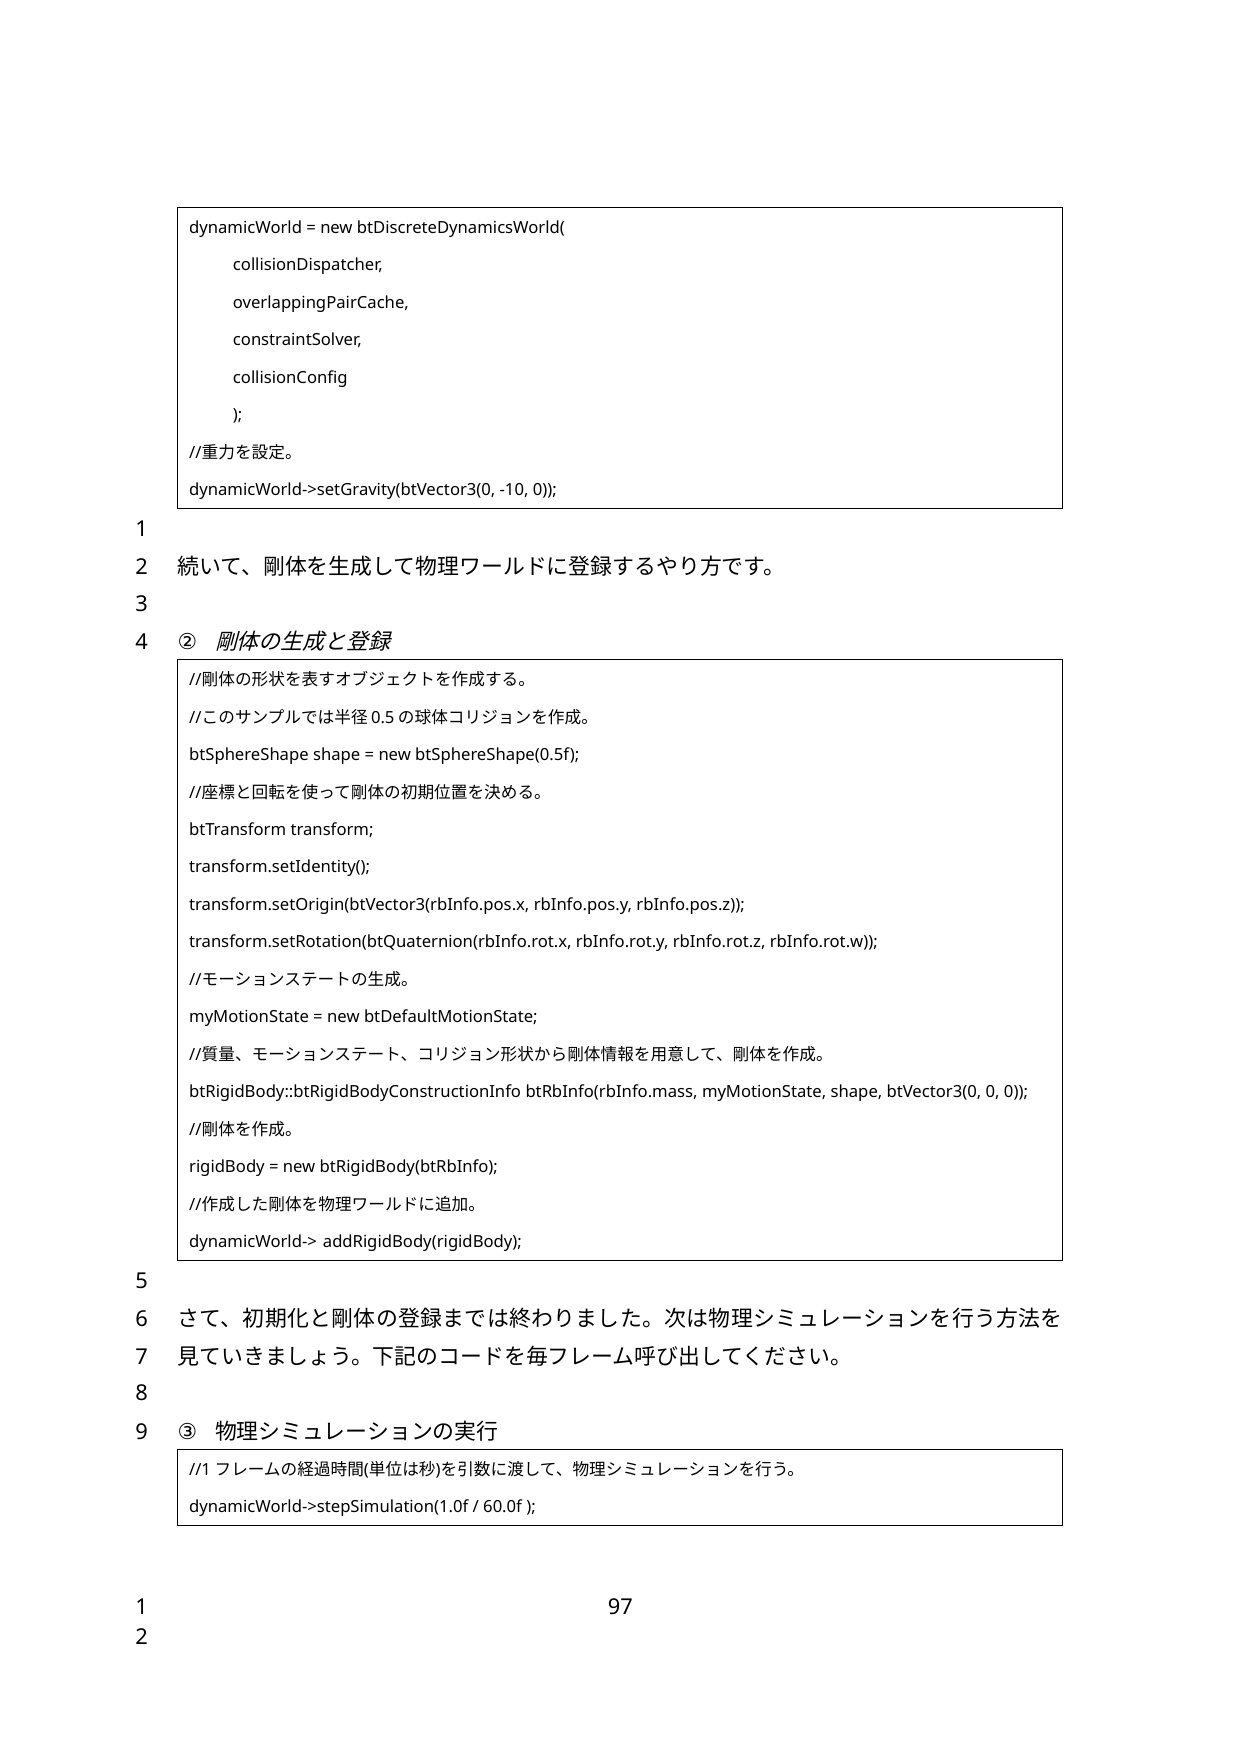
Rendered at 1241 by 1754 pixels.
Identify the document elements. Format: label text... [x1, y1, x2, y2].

table_header //1フレームの経過時間(単位は秒)を引数に渡して、物理シミュレーションを行う。 dynamicWorld->stepSimulation(1.0f / 60.0f ); [178, 1450, 1062, 1524]
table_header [178, 208, 1062, 508]
list 物理シミュレーションの実行 [177, 1411, 1063, 1448]
list 剛体の生成と登録 [177, 621, 1063, 659]
text 続いて、剛体を生成して物理ワールドに登録するやり方です。 [177, 546, 1063, 584]
table_header //剛体の形状を表すオブジェクトを作成する。 //このサンプルでは半径0.5の球体コリジョンを作成。 btSphereShape shape = new btSphereShape(0.5f); //座標と回転を使って剛体の初期位置を決める。 btTransform transform; transform.setIdentity(); transform.setOrigin(btVector3(rbInfo.pos.x, rbInfo.pos.y, rbInfo.pos.z)); transform.setRotation(btQuaternion(rbInfo.rot.x, rbInfo.rot.y, rbInfo.rot.z, rbInfo.rot.w)); //モーションステートの生成。 myMotionState = new btDefaultMotionState; //質量、モーションステート、コリジョン形状から剛体情報を用意して、剛体を作成。 btRigidBody::btRigidBodyConstructionInfo btRbInfo(rbInfo.mass, myMotionState, shape, btVector3(0, 0, 0)); //剛体を作成。 rigidBody = new btRigidBody(btRbInfo); //作成した剛体を物理ワールドに追加。 dynamicWorld-> addRigidBody(rigidBody); [178, 660, 1062, 1260]
text さて、初期化と剛体の登録までは終わりました。次は物理シミュレーションを行う方法を見ていきましょう。下記のコードを毎フレーム呼び出してください。 [177, 1298, 1063, 1373]
